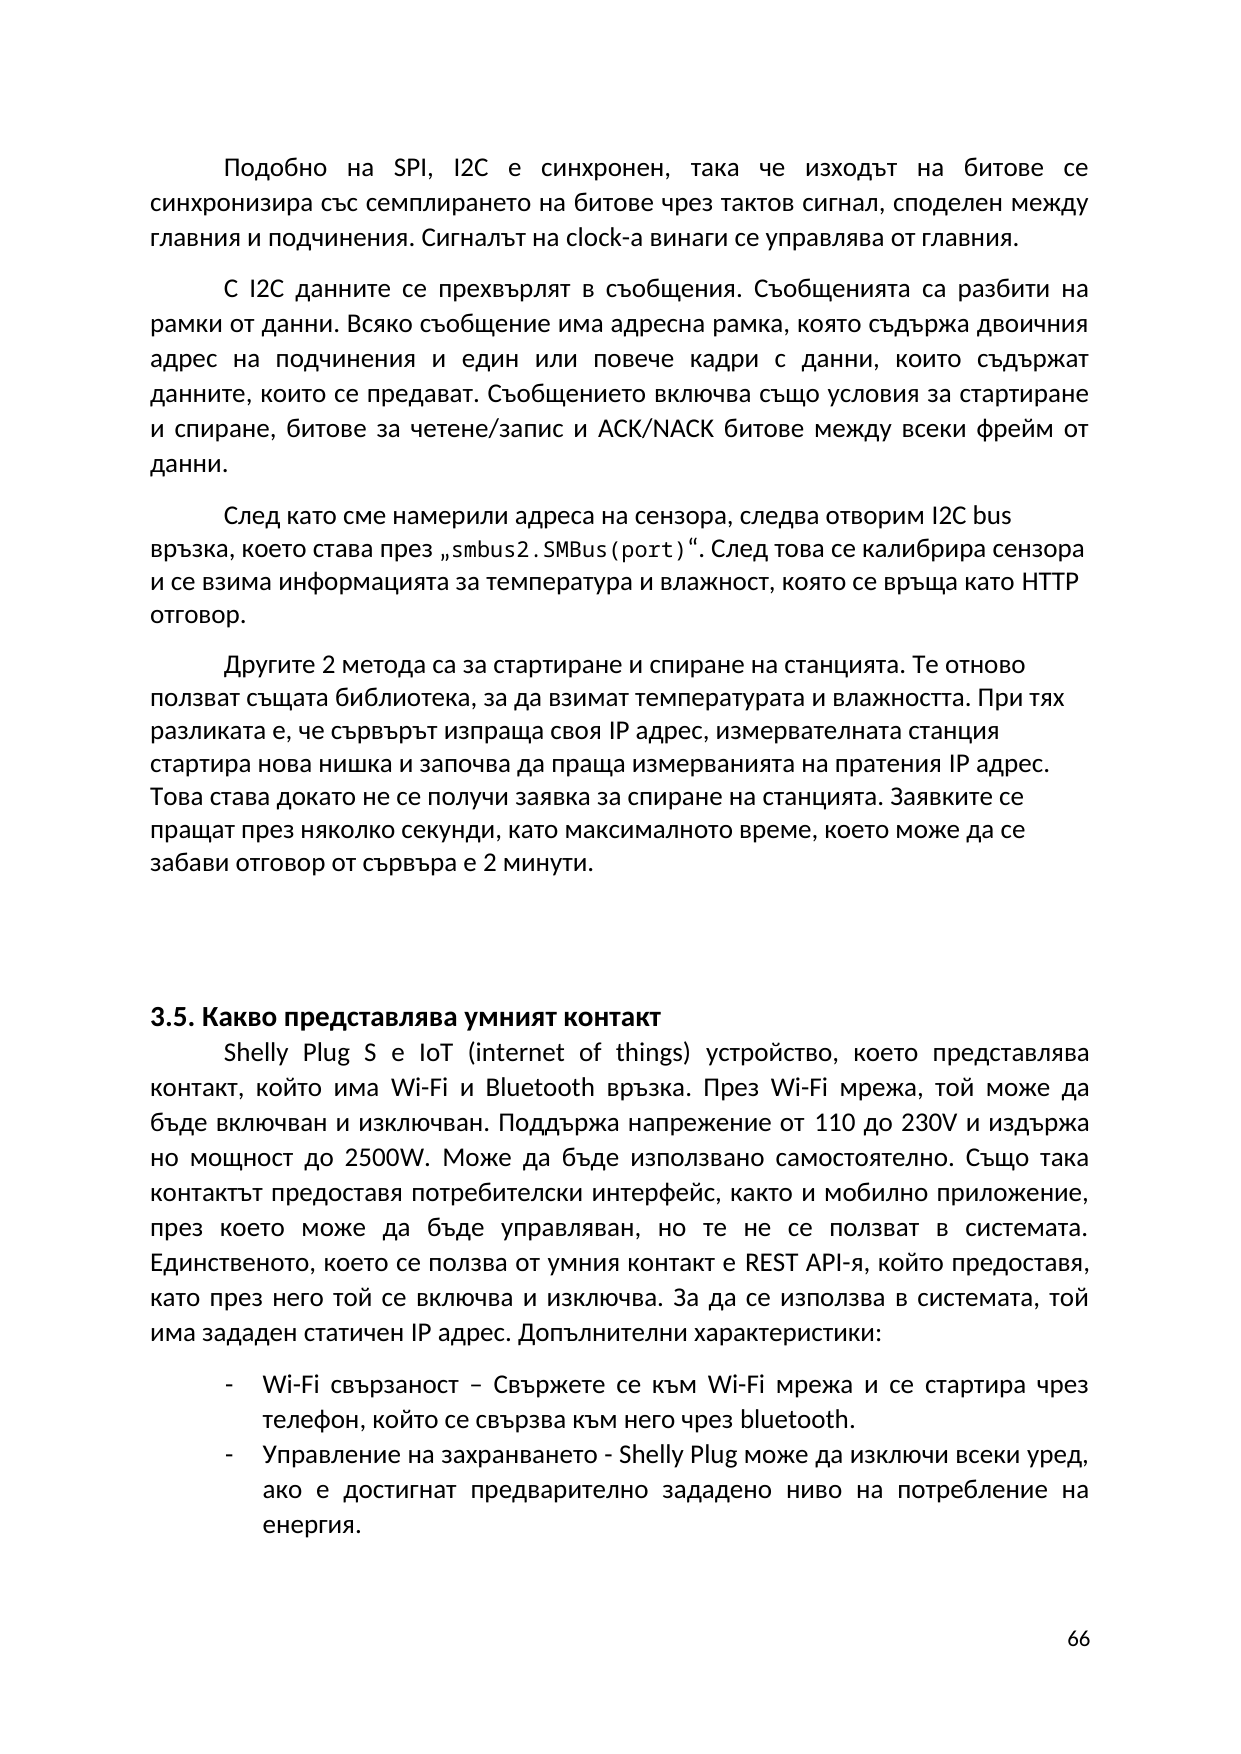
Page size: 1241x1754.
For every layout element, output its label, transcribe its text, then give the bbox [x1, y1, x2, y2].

text Shelly Plug S е IoT (internet of things) устройство, което представлява контакт, който има Wi-Fi и Bluetooth връзка. През Wi-Fi мрежа, той може да бъде включван и изключван. Поддържа напрежение от 110 до 230V и издържа но мощност до 2500W. Може да бъде използвано самостоятелно. Също така контактът предоставя потребителски интерфейс, както и мобилно приложение, през което може да бъде управляван, но те не се ползват в системата. Единственото, което се ползва от умния контакт е REST API-я, който предоставя, като през него той се включва и изключва. За да се използва в системата, той има зададен статичен IP адрес. Допълнителни характеристики: [150, 1036, 1090, 1349]
text След като сме намерили адреса на сензора, следва отворим I2C bus връзка, което става през „smbus2.SMBus(port)“. След това се калибрира сензора и се взима информацията за температура и влажност, която се връща като HTTP отговор. [150, 498, 1090, 630]
list Wi-Fi свързаност – Свържете се към Wi-Fi мрежа и се стартира чрез телефон, който се свързва към него чрез bluetooth. [225, 1367, 1090, 1435]
text Подобно на SPI, I2C е синхронен, така че изходът на битове се синхронизира със семплирането на битове чрез тактов сигнал, споделен между главния и подчинения. Сигналът на clock-a винаги се управлява от главния. [150, 150, 1090, 253]
text С I2C данните се прехвърлят в съобщения. Съобщенията са разбити на рамки от данни. Всяко съобщение има адресна рамка, която съдържа двоичния адрес на подчинения и един или повече кадри с данни, които съдържат данните, които се предават. Съобщението включва също условия за стартиране и спиране, битове за четене/запис и ACK/NACK битове между всеки фрейм от данни. [150, 272, 1090, 480]
text Другите 2 метода са за стартиране и спиране на станцията. Те отново ползват същата библиотека, за да взимат температурата и влажността. При тях разликата е, че сървърът изпраща своя IP адрес, измервателната станция стартира нова нишка и започва да праща измерванията на пратения IP адрес. Това става докато не се получи заявка за спиране на станцията. Заявките се пращат през няколко секунди, като максималното време, което може да се забави отговор от сървъра е 2 минути. [150, 647, 1090, 878]
subtitle 3.5. Какво представлява умният контакт [150, 998, 1090, 1034]
list Управление на захранването - Shelly Plug може да изключи всеки уред, ако е достигнат предварително зададено ниво на потребление на енергия. [225, 1437, 1090, 1540]
